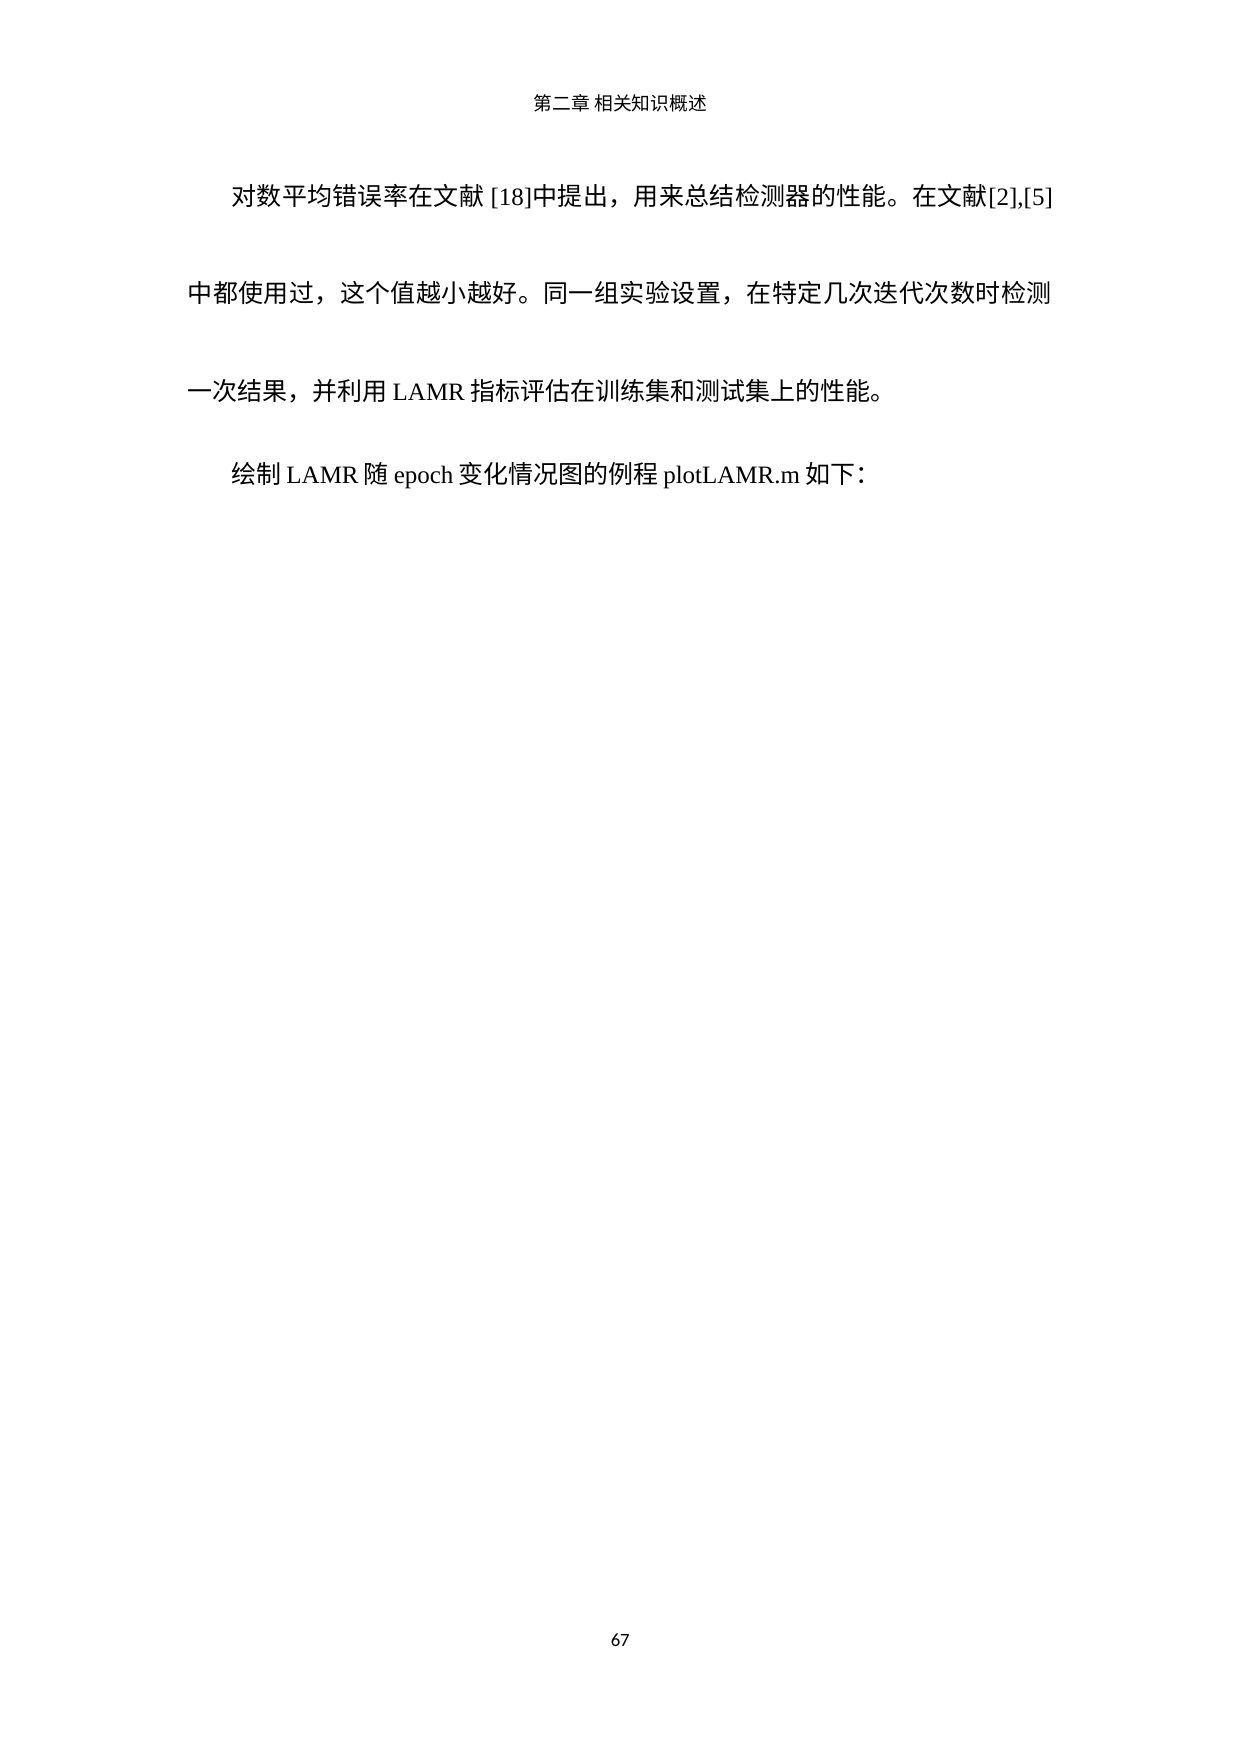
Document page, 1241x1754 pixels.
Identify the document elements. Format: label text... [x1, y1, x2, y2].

text 绘制LAMR随epoch变化情况图的例程plotLAMR.m如下： [187, 440, 1053, 505]
text 对数平均错误率在文献 [18]中提出，用来总结检测器的性能。在文献[2],[5]中都使用过，这个值越小越好。同一组实验设置，在特定几次迭代次数时检测一次结果，并利用LAMR指标评估在训练集和测试集上的性能。 [187, 162, 1053, 422]
